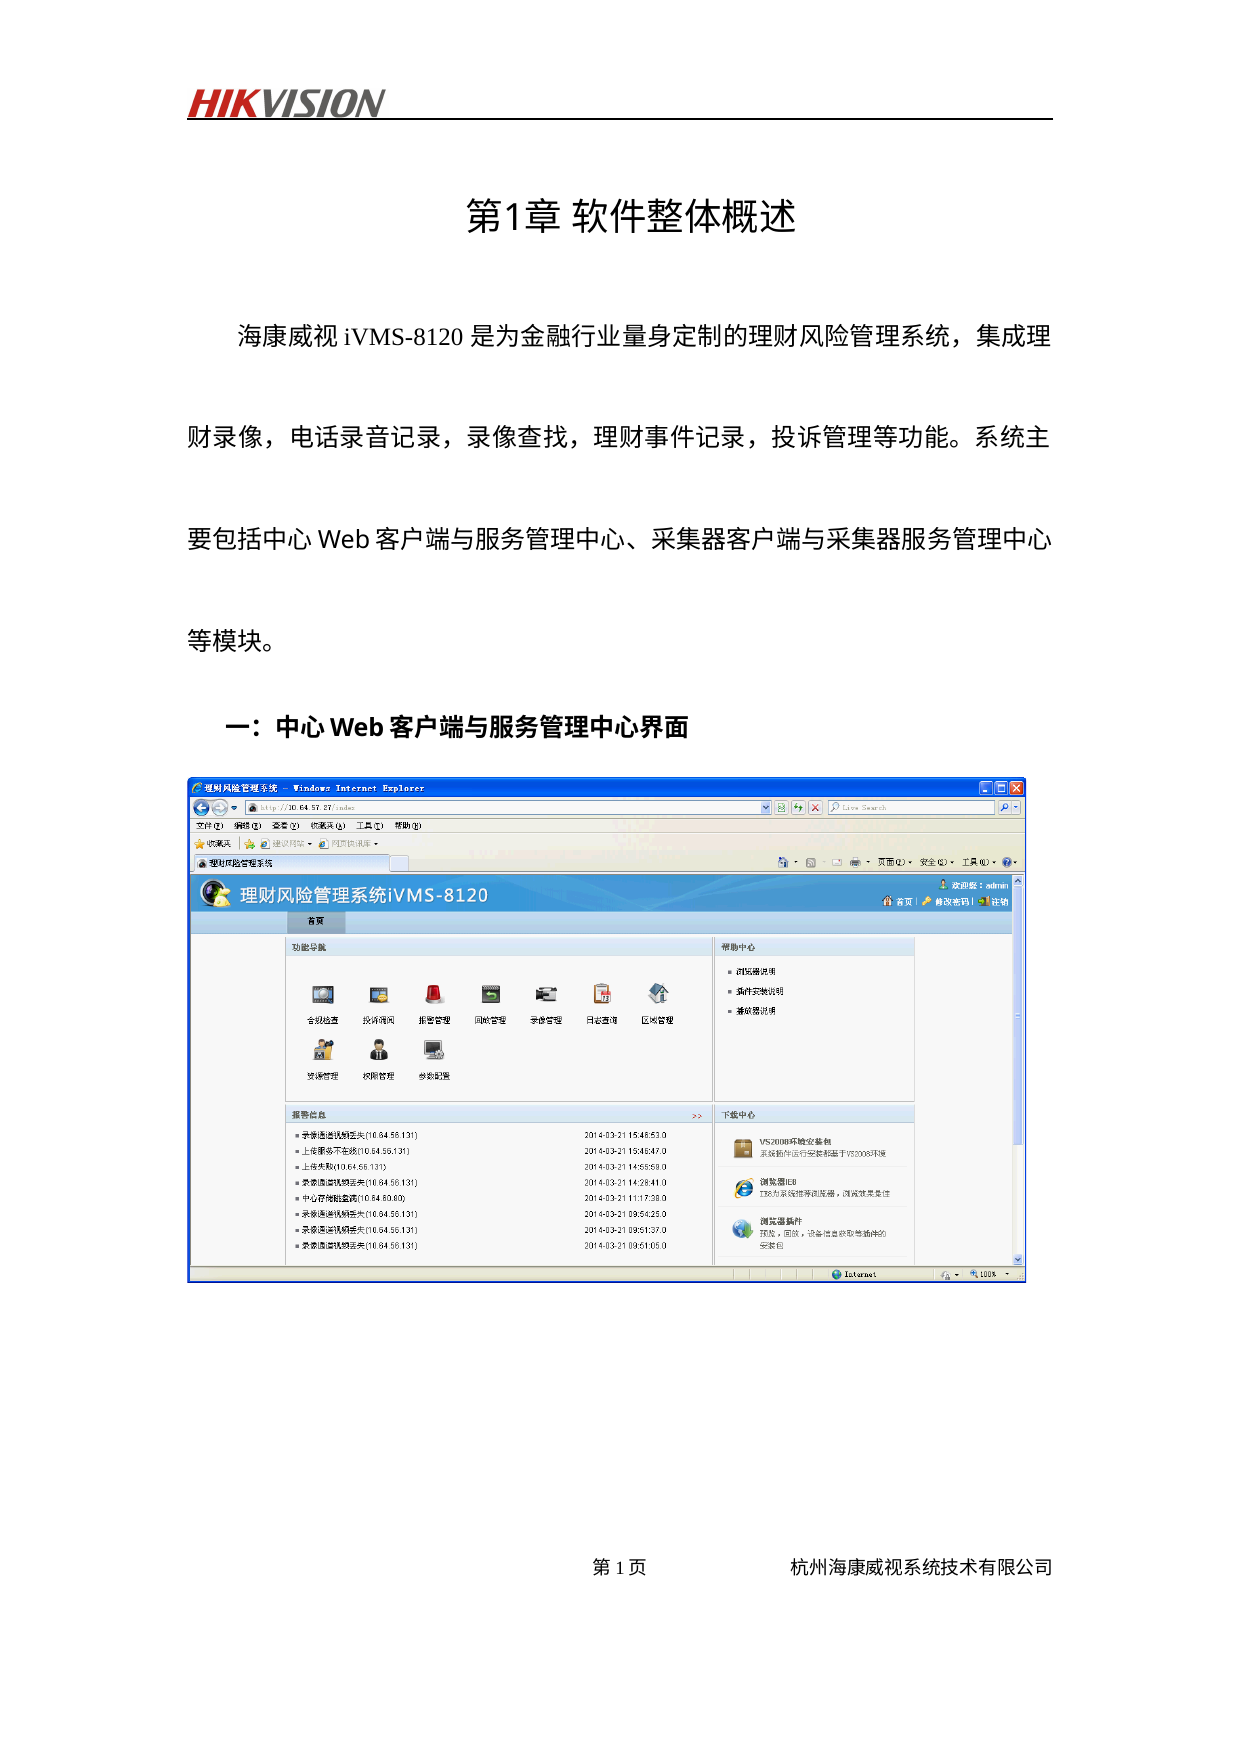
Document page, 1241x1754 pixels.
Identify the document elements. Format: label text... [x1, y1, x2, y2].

text 海康威视iVMS-8120 是为金融行业量身定制的理财风险管理系统，集成理财录像，电话录音记录，录像查找，理财事件记录，投诉管理等功能。系统主要包括中心Web客户端与服务管理中心、采集器客户端与采集器服务管理中心等模块。 [187, 300, 1053, 674]
text 一：中心Web客户端与服务管理中心界面 [187, 692, 1053, 760]
text 软件整体概述 [262, 180, 1053, 248]
picture [187, 777, 1027, 1283]
picture [187, 88, 389, 118]
